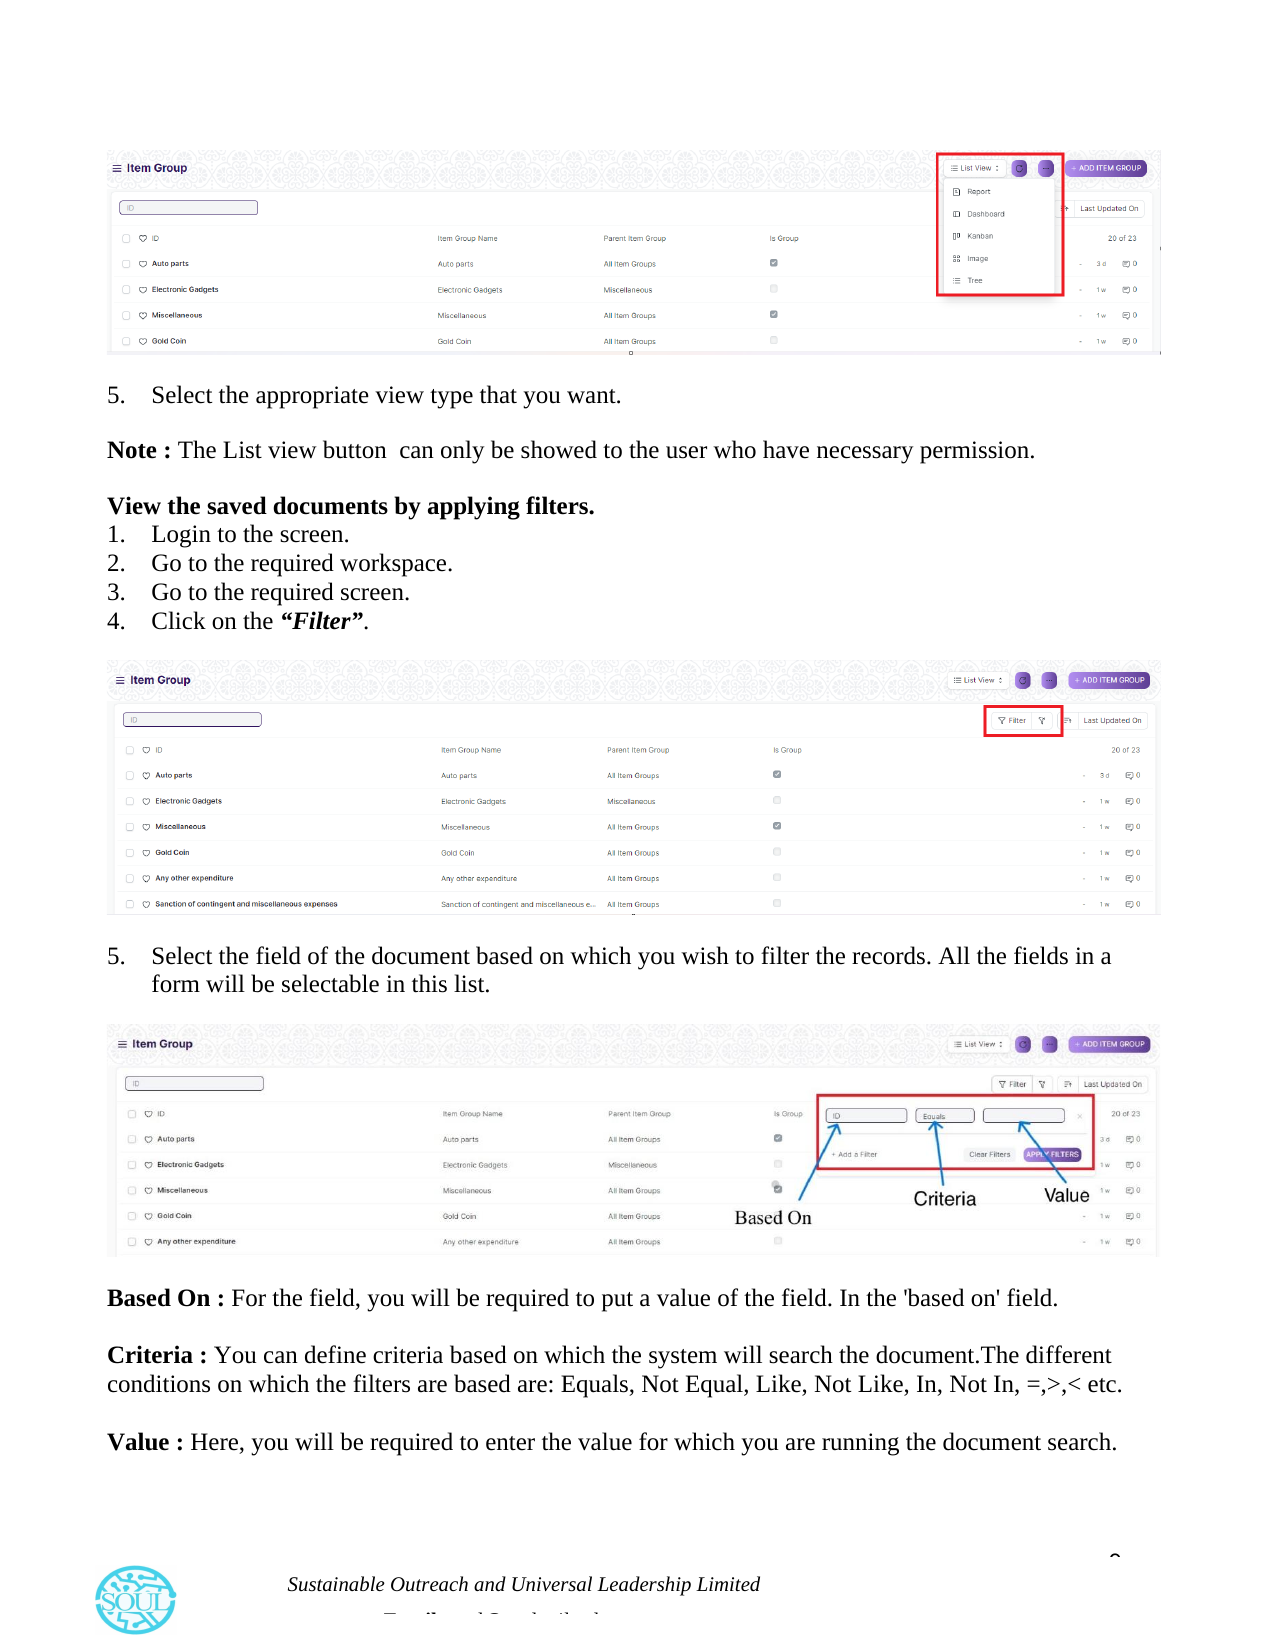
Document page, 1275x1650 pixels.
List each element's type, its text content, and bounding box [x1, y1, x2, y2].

text View the saved documents by applying filters. [107, 491, 1162, 519]
picture [106, 660, 1161, 915]
text Value : Here, you will be required to enter the value for which you are running the document search. [107, 1427, 1162, 1455]
list Go to the required workspace. [107, 548, 1162, 577]
text Based On : For the field, you will be required to put a value of the field. In the 'based on' field. [107, 1283, 1162, 1312]
text Note : The List view button can only be showed to the user who have necessary permission. [107, 436, 1162, 464]
list Click on the “Filter”. [107, 606, 1162, 634]
list Login to the screen. [107, 519, 1162, 548]
picture [94, 1565, 177, 1635]
list Select the appropriate view type that you want. [107, 381, 1162, 409]
text Criteria : You can define criteria based on which the system will search the document.The different conditions on which the filters are based are: Equals, Not Equal, Like, Not Like, In, Not In, =,>,< etc. [107, 1340, 1162, 1398]
picture [106, 1024, 1161, 1257]
list Go to the required screen. [107, 577, 1162, 606]
picture [106, 150, 1161, 355]
list Select the field of the document based on which you wish to filter the records. All the fields in a form will be selectable in this list. [107, 941, 1162, 998]
